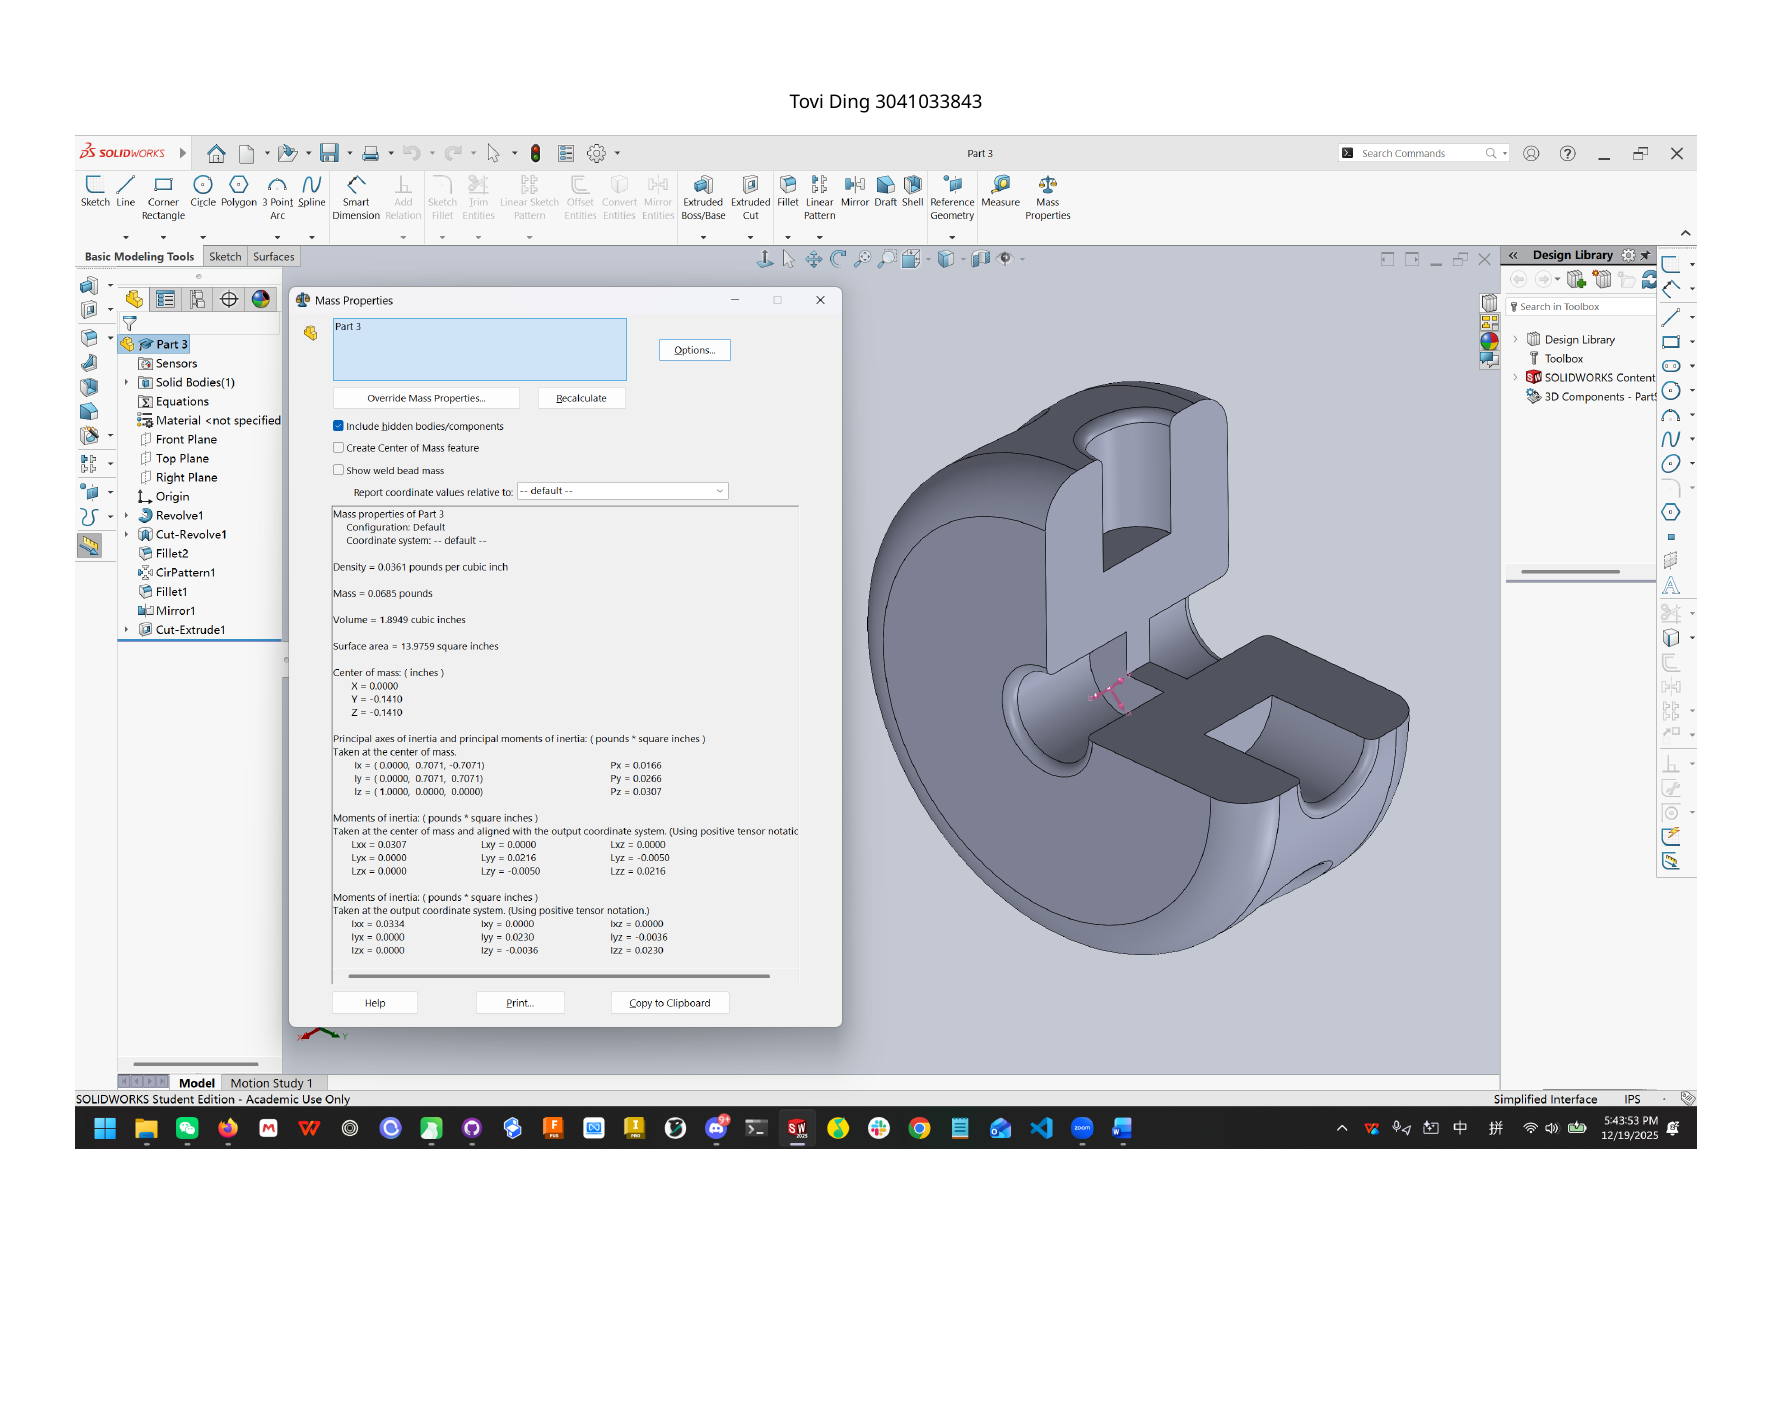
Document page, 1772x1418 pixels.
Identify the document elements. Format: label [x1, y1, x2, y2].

picture [75, 135, 1697, 1149]
